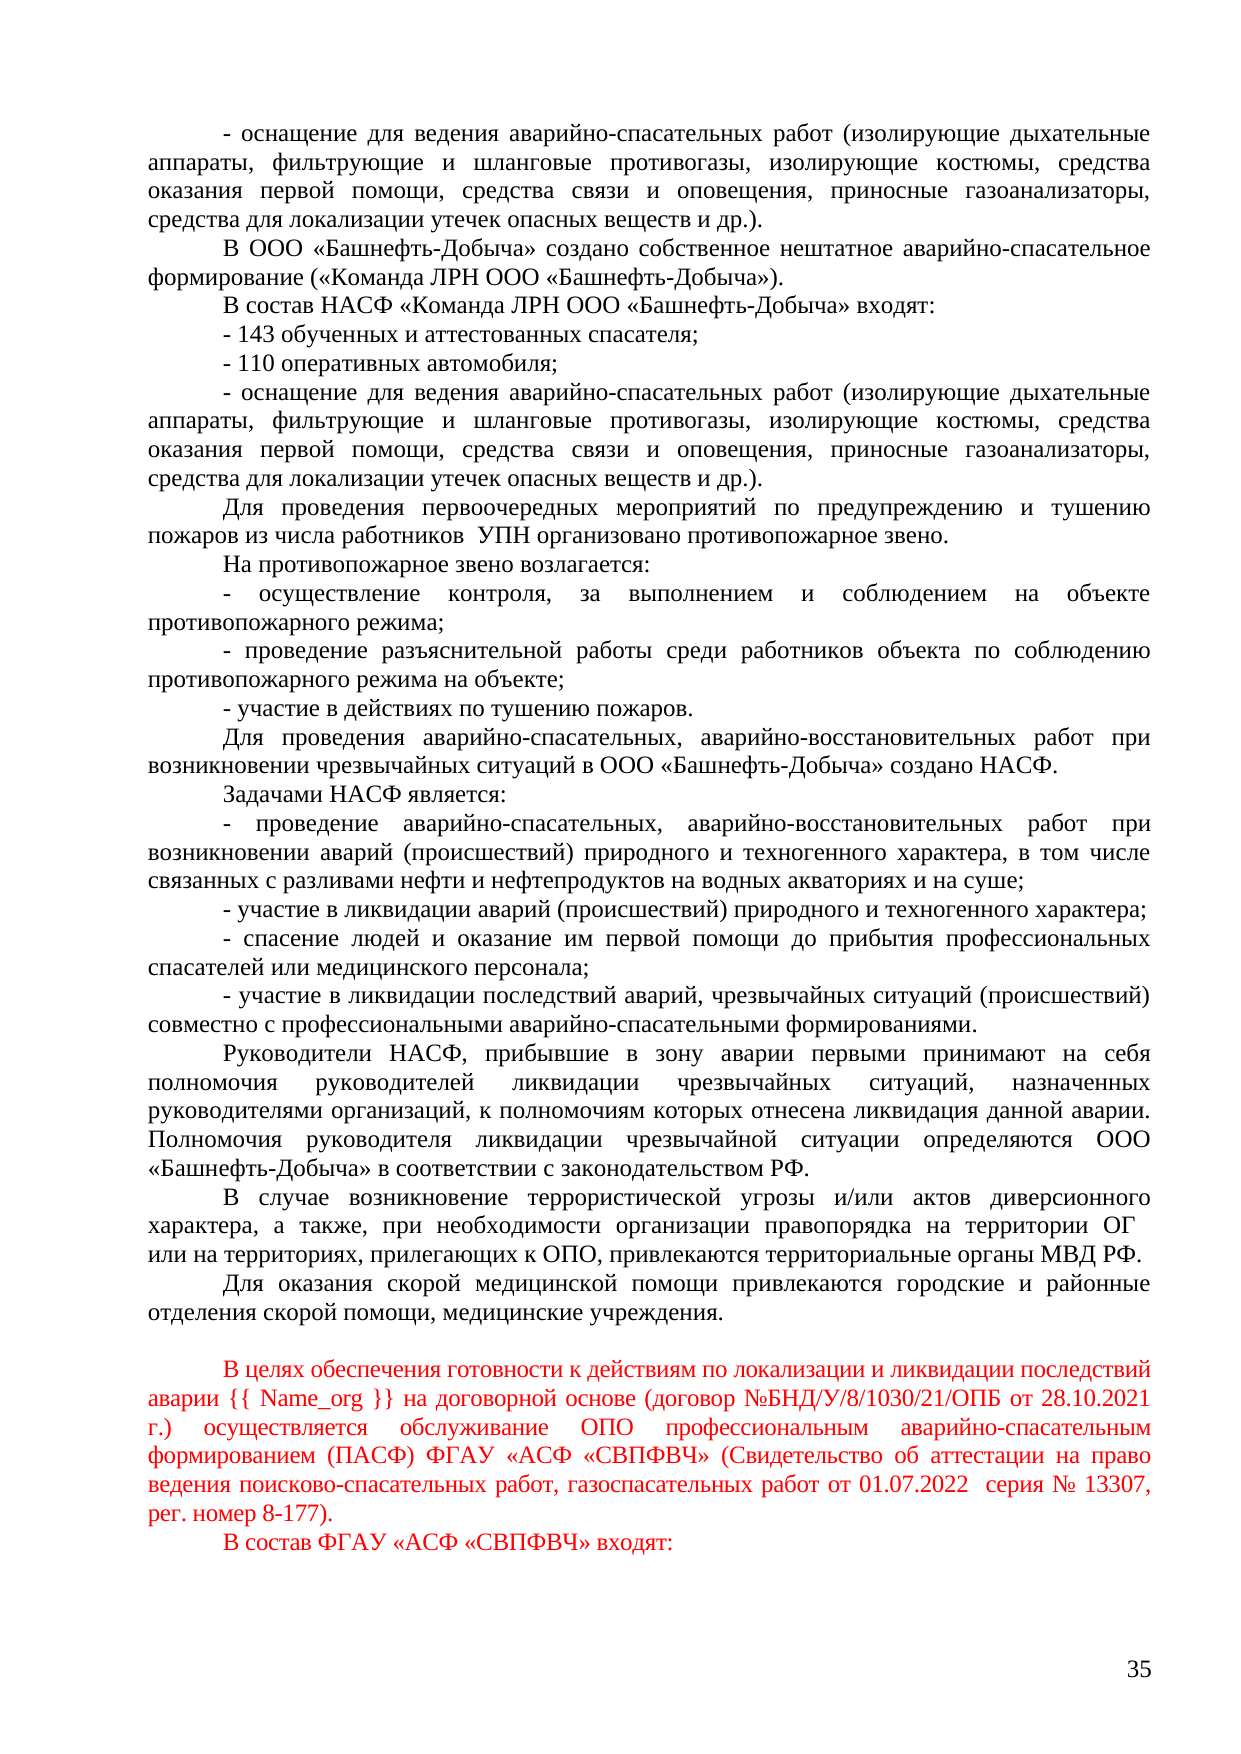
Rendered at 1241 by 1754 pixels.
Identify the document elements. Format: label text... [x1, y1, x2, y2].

text В состав НАСФ «Команда ЛРН ООО «Башнефть-Добыча» входят: [148, 291, 1152, 319]
text Для проведения первоочередных мероприятий по предупреждению и тушению пожаров из числа работников УПН организовано противопожарное звено. [148, 492, 1152, 549]
text - спасение людей и оказание им первой помощи до прибытия профессиональных спасателей или медицинского персонала; [148, 923, 1152, 981]
text Для проведения аварийно-спасательных, аварийно-восстановительных работ при возникновении чрезвычайных ситуаций в ООО «Башнефть-Добыча» создано НАСФ. [148, 722, 1152, 779]
text Для оказания скорой медицинской помощи привлекаются городские и районные отделения скорой помощи, медицинские учреждения. [148, 1268, 1152, 1326]
text В случае возникновение террористической угрозы и/или актов диверсионного характера, а также, при необходимости организации правопорядка на территории ОГ или на территориях, прилегающих к ОПО, привлекаются территориальные органы МВД РФ. [148, 1182, 1152, 1268]
text В состав ФГАУ «АСФ «СВПФВЧ» входят: [148, 1527, 1152, 1556]
text - участие в действиях по тушению пожаров. [148, 693, 1152, 722]
text - 143 обученных и аттестованных спасателя; [148, 319, 1152, 348]
text Задачами НАСФ является: [148, 779, 1152, 808]
text - осуществление контроля, за выполнением и соблюдением на объекте противопожарного режима; [148, 578, 1152, 636]
text - оснащение для ведения аварийно-спасательных работ (изолирующие дыхательные аппараты, фильтрующие и шланговые противогазы, изолирующие костюмы, средства оказания первой помощи, средства связи и оповещения, приносные газоанализаторы, средства для локализации утечек опасных веществ и др.). [148, 377, 1152, 492]
text В ООО «Башнефть-Добыча» создано собственное нештатное аварийно-спасательное формирование («Команда ЛРН ООО «Башнефть-Добыча»). [148, 233, 1152, 291]
text - 110 оперативных автомобиля; [148, 348, 1152, 377]
text Руководители НАСФ, прибывшие в зону аварии первыми принимают на себя полномочия руководителей ликвидации чрезвычайных ситуаций, назначенных руководителями организаций, к полномочиям которых отнесена ликвидация данной аварии. Полномочия руководителя ликвидации чрезвычайной ситуации определяются ООО «Башнефть-Добыча» в соответствии с законодательством РФ. [148, 1038, 1152, 1182]
text - проведение аварийно-спасательных, аварийно-восстановительных работ при возникновении аварий (происшествий) природного и техногенного характера, в том числе связанных с разливами нефти и нефтепродуктов на водных акваториях и на суше; [148, 808, 1152, 894]
text - проведение разъяснительной работы среди работников объекта по соблюдению противопожарного режима на объекте; [148, 636, 1152, 693]
text В целях обеспечения готовности к действиям по локализации и ликвидации последствий аварии {{ Name_org }} на договорной основе (договор №БНД/У/8/1030/21/ОПБ от 28.10.2021 г.) осуществляется обслуживание ОПО профессиональным аварийно-спасательным формированием (ПАСФ) ФГАУ «АСФ «СВПФВЧ» (Свидетельство об аттестации на право ведения поисково-спасательных работ, газоспасательных работ от 01.07.2022 серия № 13307, рег. номер 8-177). [148, 1354, 1152, 1527]
text На противопожарное звено возлагается: [148, 549, 1152, 578]
text - оснащение для ведения аварийно-спасательных работ (изолирующие дыхательные аппараты, фильтрующие и шланговые противогазы, изолирующие костюмы, средства оказания первой помощи, средства связи и оповещения, приносные газоанализаторы, средства для локализации утечек опасных веществ и др.). [148, 118, 1152, 233]
text - участие в ликвидации последствий аварий, чрезвычайных ситуаций (происшествий) совместно с профессиональными аварийно-спасательными формированиями. [148, 981, 1152, 1038]
text - участие в ликвидации аварий (происшествий) природного и техногенного характера; [148, 894, 1152, 923]
